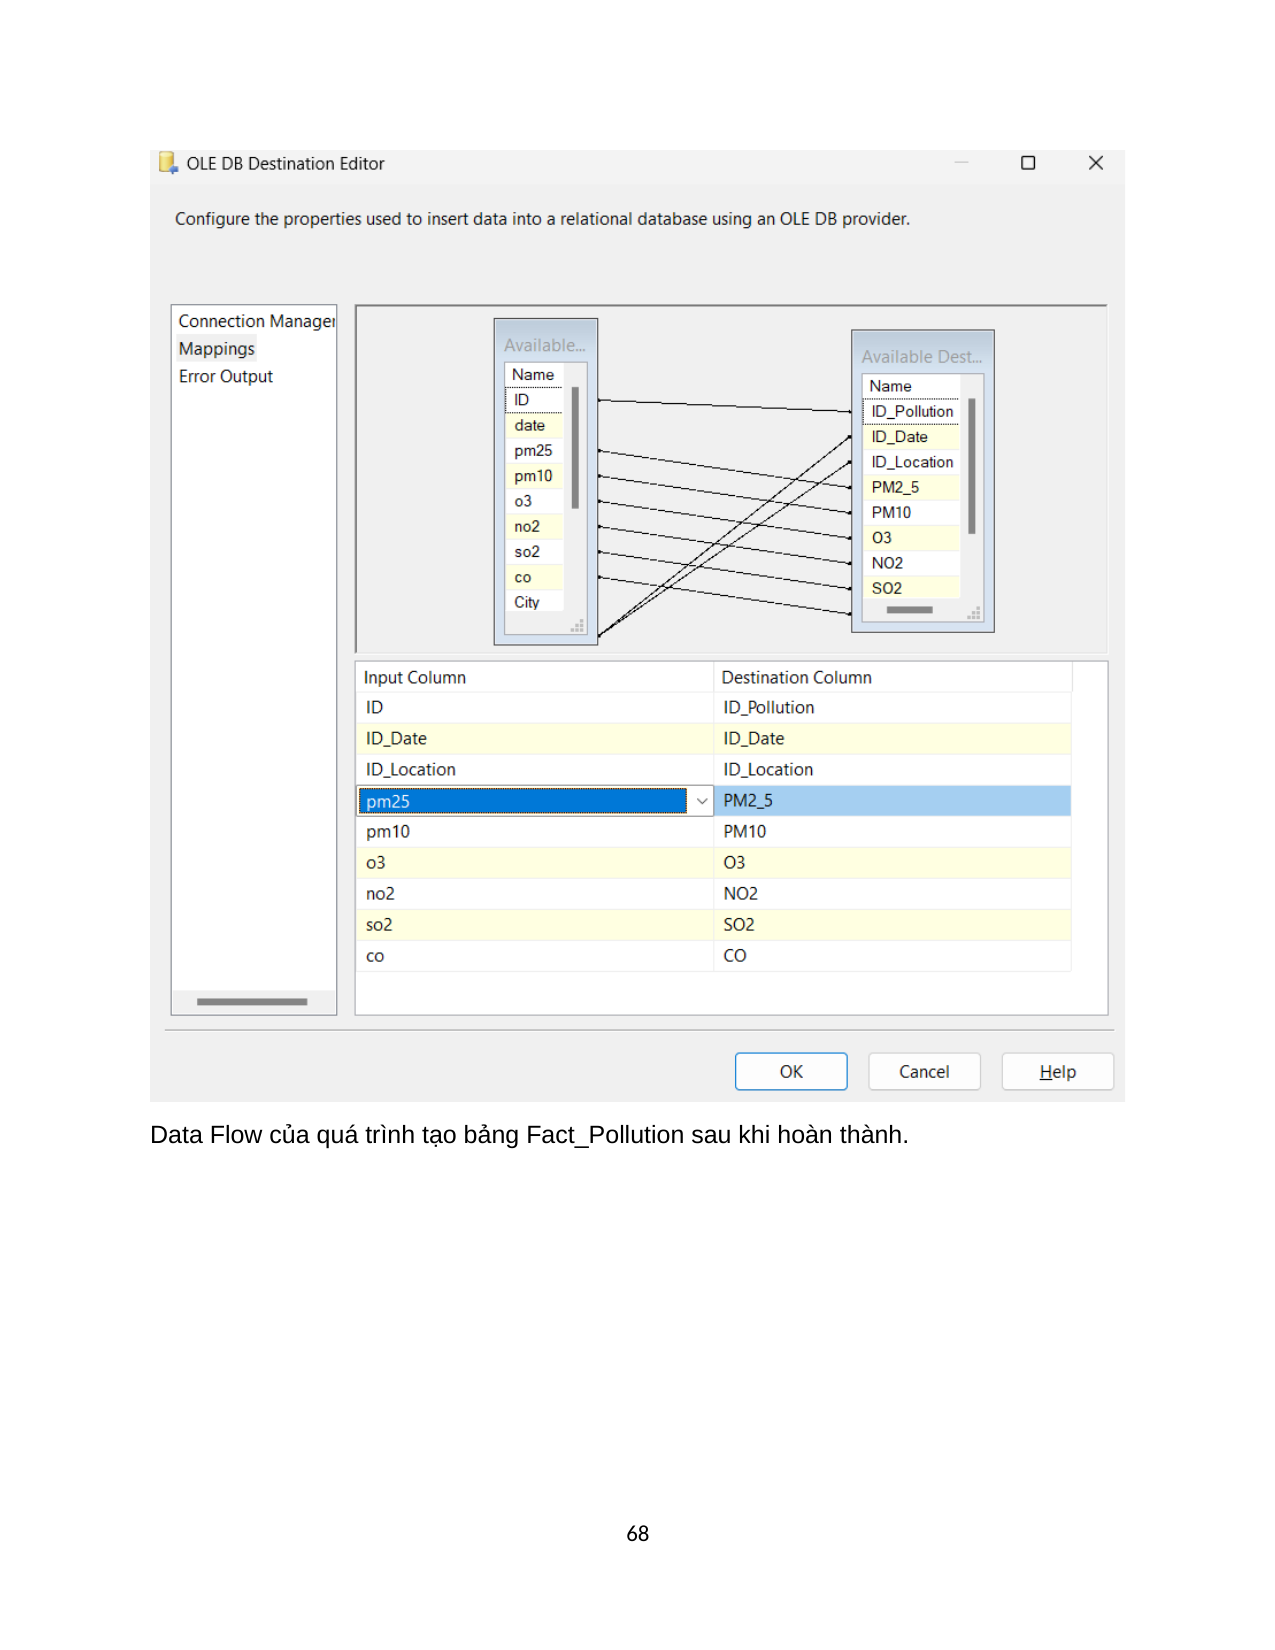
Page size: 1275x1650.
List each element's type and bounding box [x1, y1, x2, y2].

picture [150, 150, 1125, 1102]
